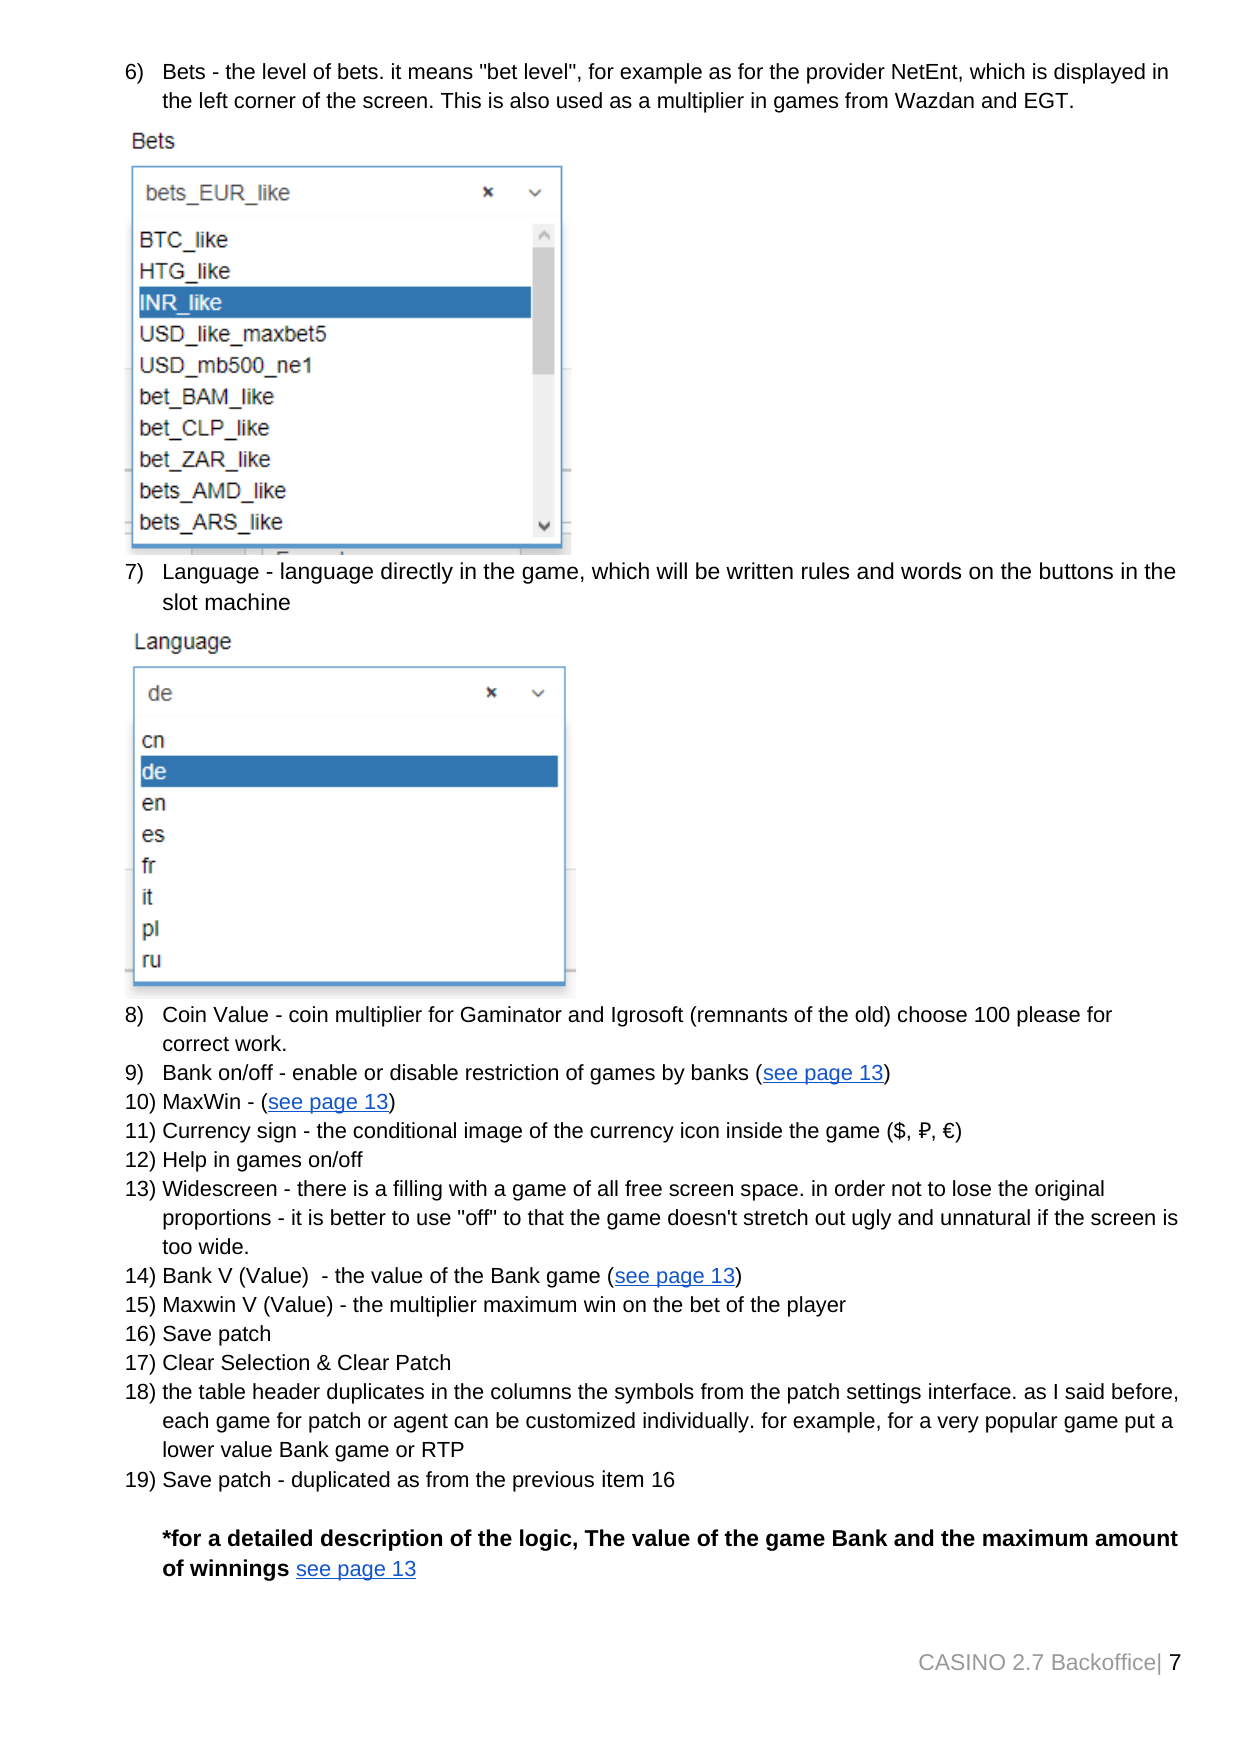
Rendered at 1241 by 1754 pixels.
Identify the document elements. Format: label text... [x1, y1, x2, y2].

list Save patch [124, 1321, 1181, 1346]
text *for a detailed description of the logic, The value of the game Bank and the maximum amount of winnings see page 13 [162, 1525, 1181, 1581]
picture [124, 116, 572, 555]
list the table header duplicates in the columns the symbols from the patch settings interface. as I said before, each game for patch or agent can be customized individually. for example, for a very popular game put a lower value Bank game or RTP [124, 1379, 1181, 1462]
list Bets - the level of bets. it means "bet level", for example as for the provider NetEnt, which is displayed in the left corner of the screen. This is also used as a multiplier in games from Wazdan and EGT. [124, 59, 1181, 113]
list Save patch - duplicated as from the previous item 16 [124, 1466, 1181, 1492]
list Clear Selection & Clear Patch [124, 1350, 1181, 1375]
list Coin Value - coin multiplier for Gaminator and Igrosoft (remnants of the old) choose 100 please for correct work. [124, 1002, 1181, 1056]
list Widescreen - there is a filling with a game of all free screen space. in order not to lose the original proportions - it is better to use "off" to that the game doesn't stretch out ugly and unnatural if the screen is too wide. [124, 1176, 1181, 1259]
list Bank on/off - enable or disable restriction of games by banks (see page 13) [124, 1060, 1181, 1085]
picture [124, 618, 577, 999]
list Help in games on/off [124, 1147, 1181, 1172]
list Language - language directly in the game, which will be written rules and words on the buttons in the slot machine [124, 558, 1181, 615]
list Maxwin V (Value) - the multiplier maximum win on the bet of the player [124, 1292, 1181, 1317]
list Currency sign - the conditional image of the currency icon inside the game ($, ₽, €) [124, 1118, 1181, 1143]
list MaxWin - (see page 13) [124, 1089, 1181, 1114]
list Bank V (Value) - the value of the Bank game (see page 13) [124, 1263, 1181, 1288]
